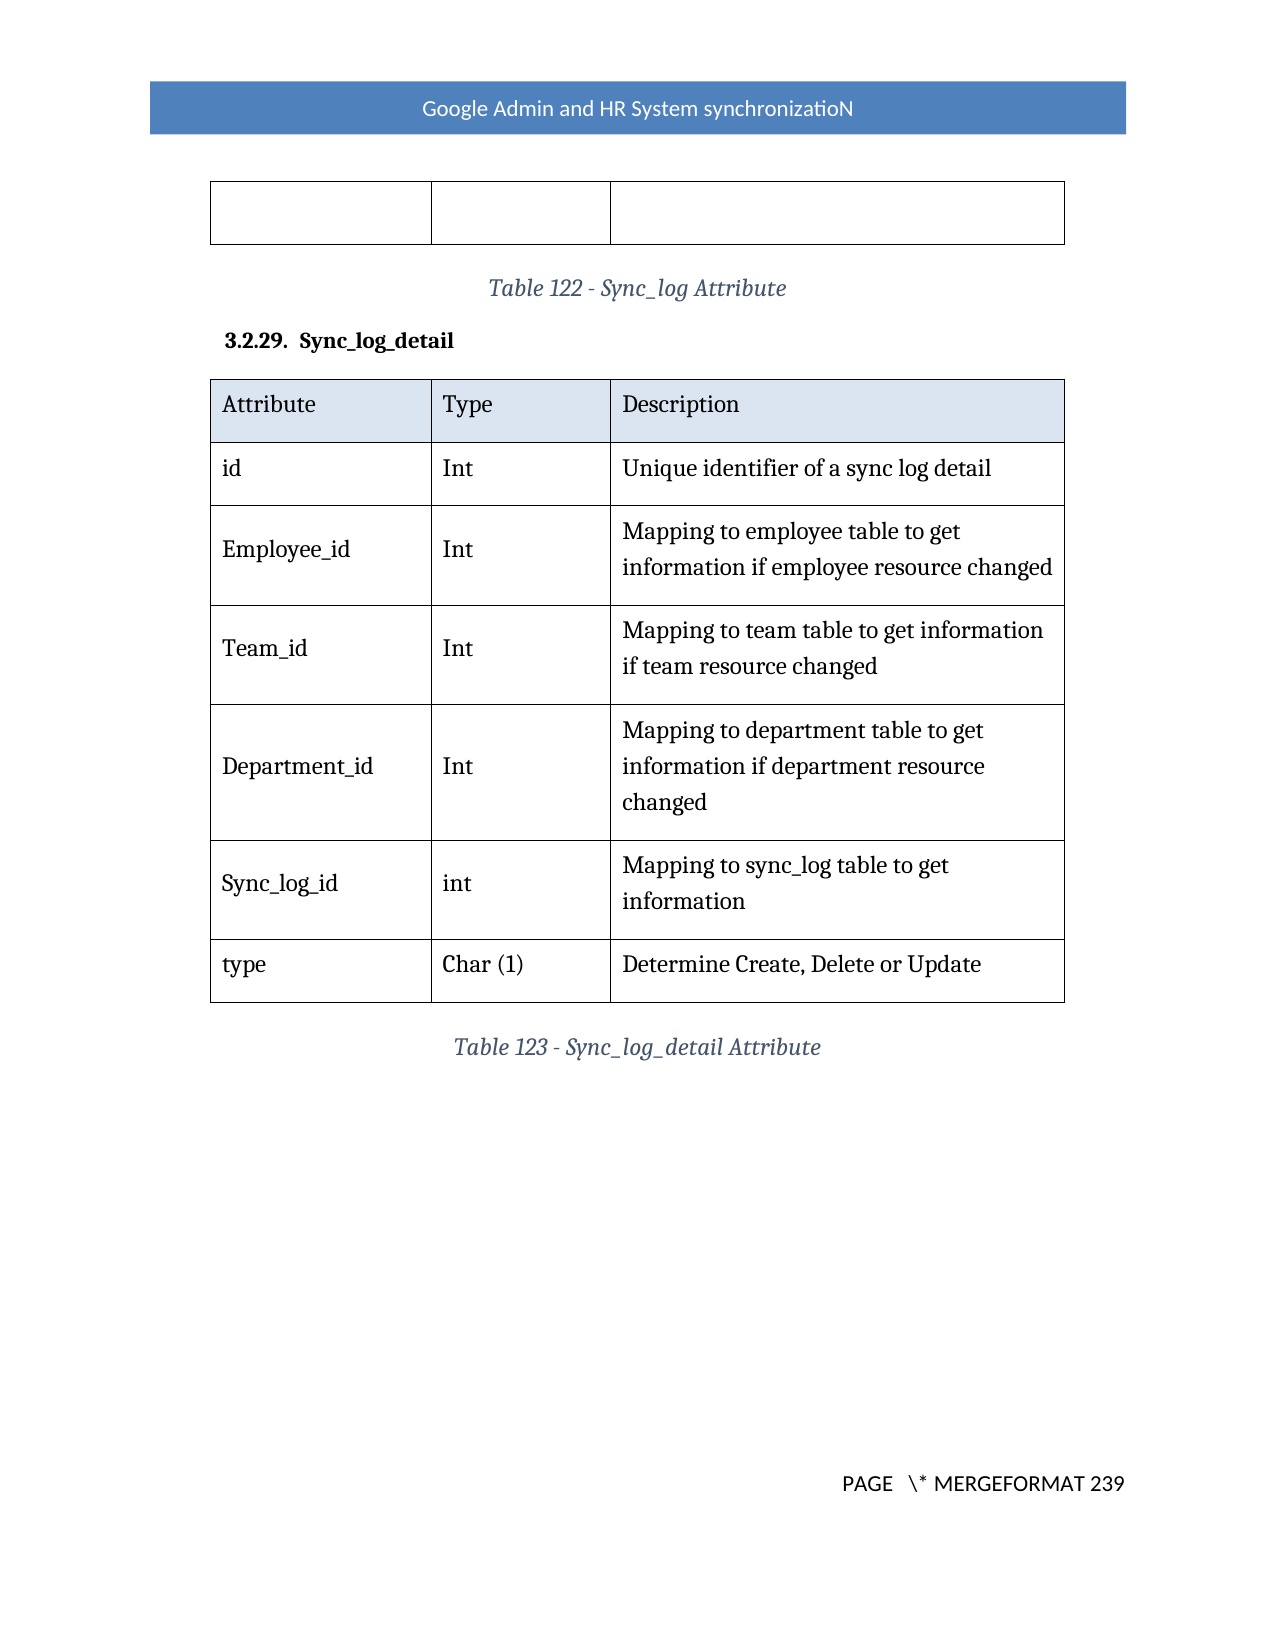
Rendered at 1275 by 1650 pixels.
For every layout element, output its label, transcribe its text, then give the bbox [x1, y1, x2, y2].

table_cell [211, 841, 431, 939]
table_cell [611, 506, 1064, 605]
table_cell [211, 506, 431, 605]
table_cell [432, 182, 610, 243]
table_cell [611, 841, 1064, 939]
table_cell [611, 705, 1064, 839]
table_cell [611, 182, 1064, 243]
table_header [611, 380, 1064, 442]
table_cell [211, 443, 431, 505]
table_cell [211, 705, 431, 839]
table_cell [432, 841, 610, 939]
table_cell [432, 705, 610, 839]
text Table 122 - Sync_log Attribute [150, 274, 1125, 302]
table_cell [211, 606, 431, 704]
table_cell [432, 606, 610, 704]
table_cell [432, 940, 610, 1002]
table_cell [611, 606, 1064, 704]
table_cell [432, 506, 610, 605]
subtitle Sync_log_detail [225, 327, 1125, 354]
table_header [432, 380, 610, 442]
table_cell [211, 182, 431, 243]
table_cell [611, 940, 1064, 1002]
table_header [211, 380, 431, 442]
text Table 123 - Sync_log_detail Attribute [150, 1032, 1125, 1061]
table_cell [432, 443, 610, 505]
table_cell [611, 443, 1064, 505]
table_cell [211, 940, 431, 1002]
